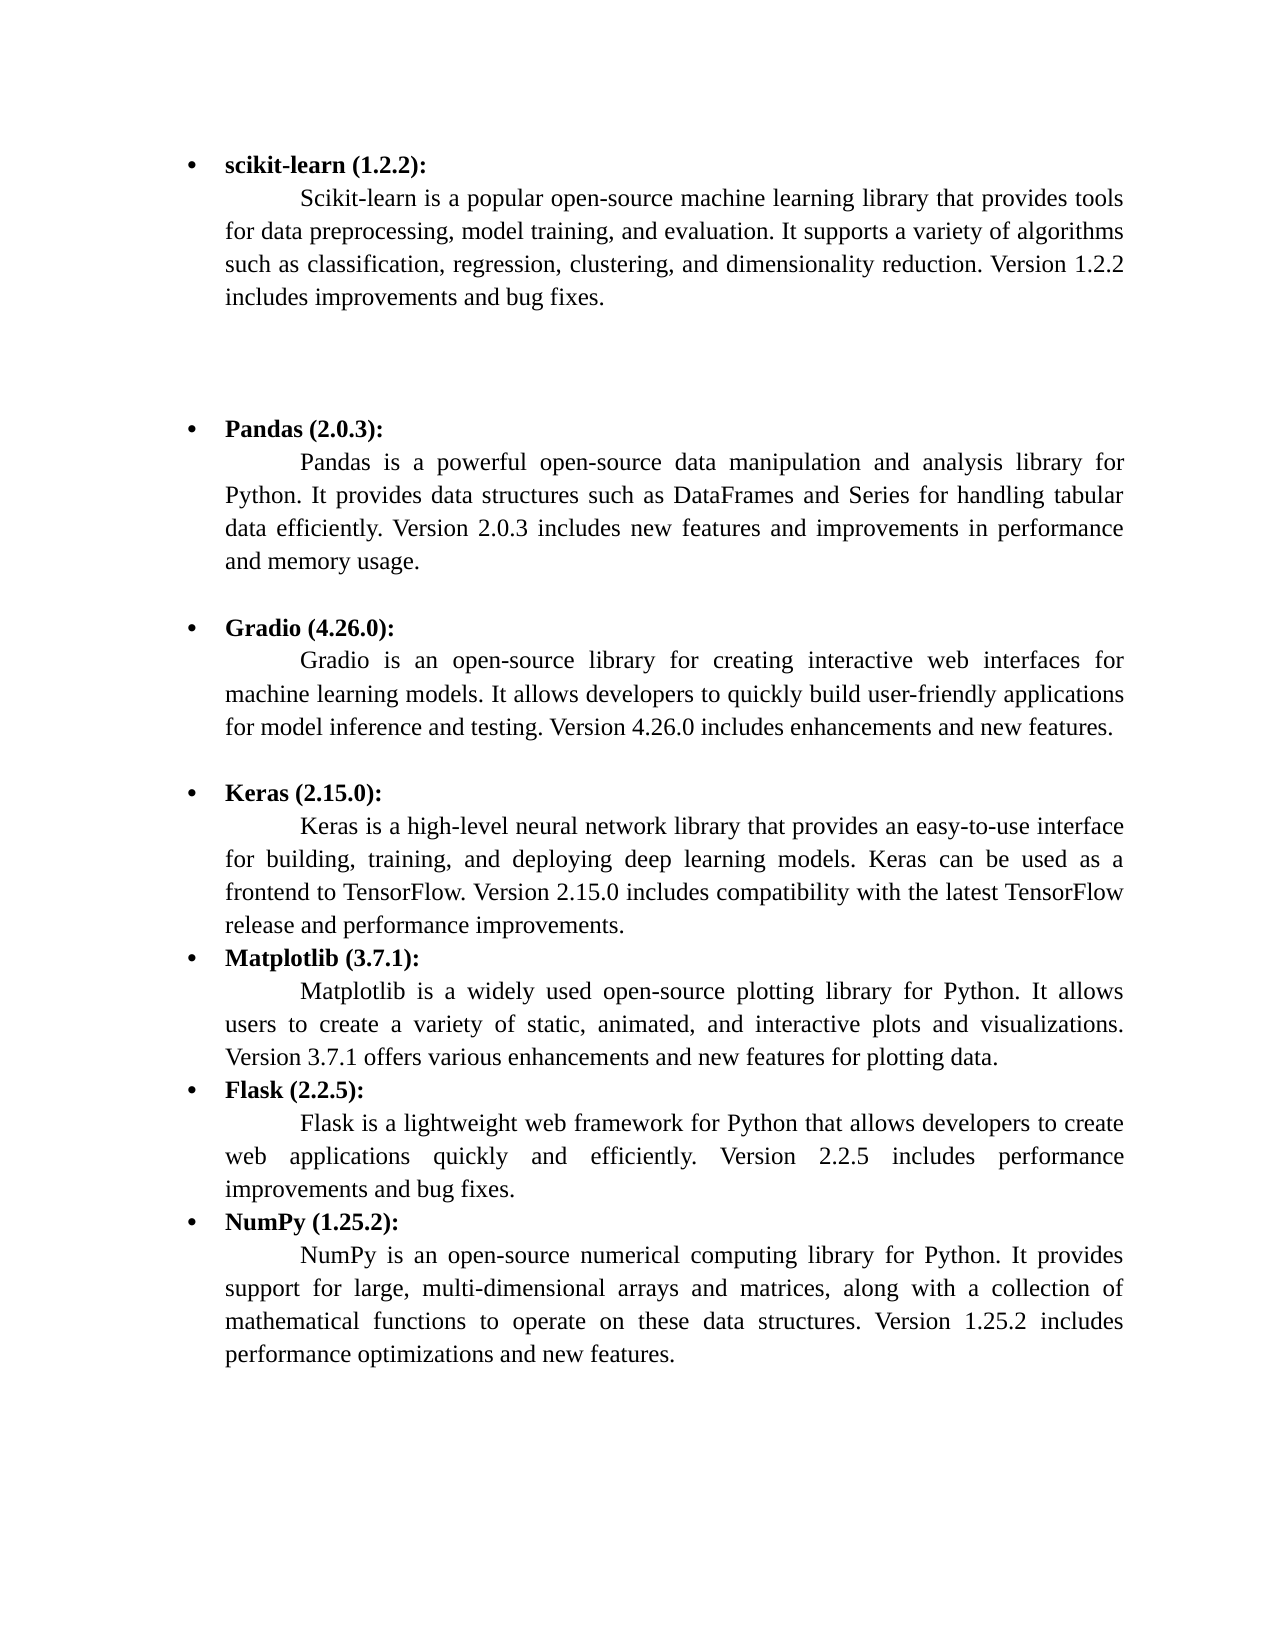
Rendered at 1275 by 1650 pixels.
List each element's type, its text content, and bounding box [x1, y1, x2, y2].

list scikit-learn (1.2.2): Scikit-learn is a popular open-source machine learning library that provides tools for data preprocessing, model training, and evaluation. It supports a variety of algorithms such as classification, regression, clustering, and dimensionality reduction. Version 1.2.2 includes improvements and bug fixes. [187, 150, 1125, 311]
list NumPy (1.25.2): NumPy is an open-source numerical computing library for Python. It provides support for large, multi-dimensional arrays and matrices, along with a collection of mathematical functions to operate on these data structures. Version 1.25.2 includes performance optimizations and new features. [187, 1207, 1125, 1368]
list Gradio (4.26.0): Gradio is an open-source library for creating interactive web interfaces for machine learning models. It allows developers to quickly build user-friendly applications for model inference and testing. Version 4.26.0 includes enhancements and new features. [187, 612, 1125, 740]
list Pandas (2.0.3): Pandas is a powerful open-source data manipulation and analysis library for Python. It provides data structures such as DataFrames and Series for handling tabular data efficiently. Version 2.0.3 includes new features and improvements in performance and memory usage. [187, 414, 1125, 575]
list Keras (2.15.0): Keras is a high-level neural network library that provides an easy-to-use interface for building, training, and deploying deep learning models. Keras can be used as a frontend to TensorFlow. Version 2.15.0 includes compatibility with the latest TensorFlow release and performance improvements. [187, 778, 1125, 939]
list Matplotlib (3.7.1): Matplotlib is a widely used open-source plotting library for Python. It allows users to create a variety of static, animated, and interactive plots and visualizations. Version 3.7.1 offers various enhancements and new features for plotting data. [187, 943, 1125, 1071]
list Flask (2.2.5): Flask is a lightweight web framework for Python that allows developers to create web applications quickly and efficiently. Version 2.2.5 includes performance improvements and bug fixes. [187, 1075, 1125, 1203]
